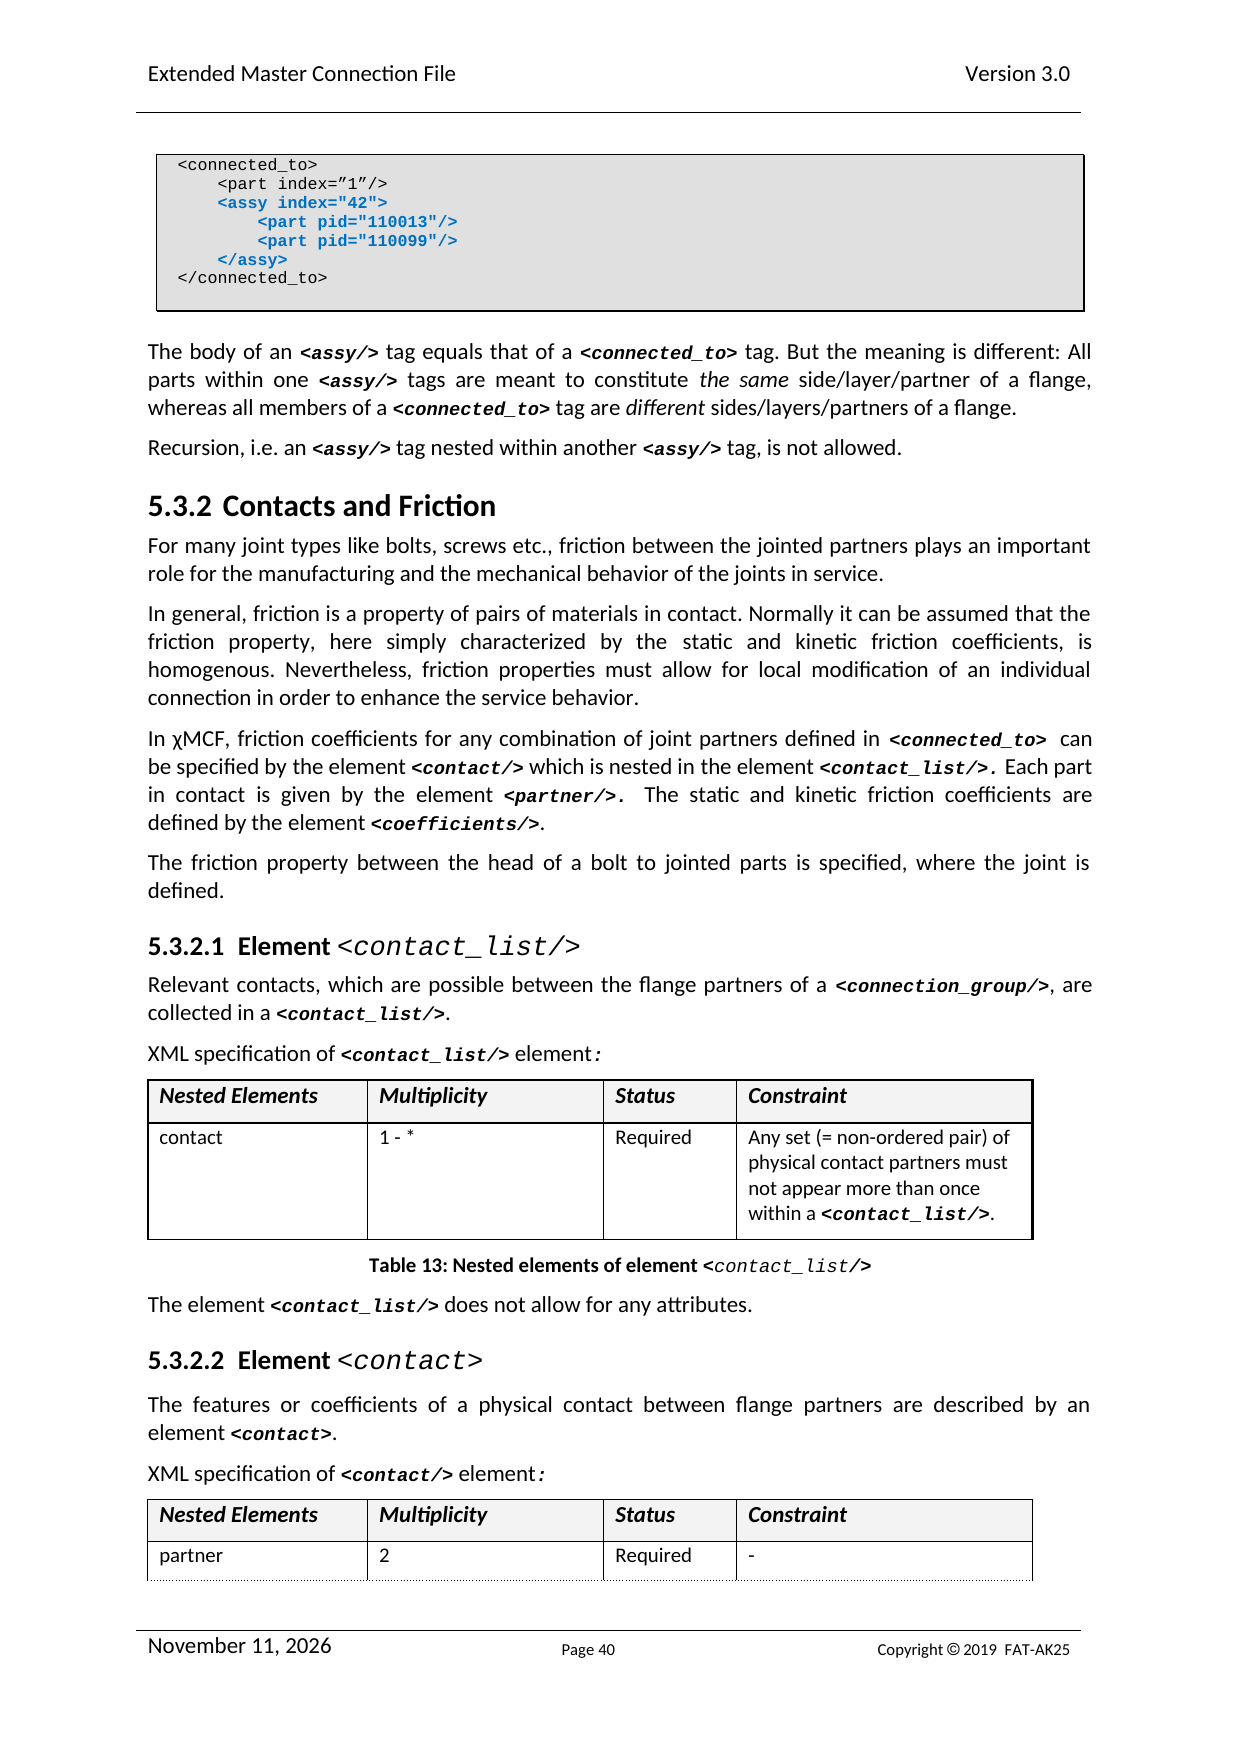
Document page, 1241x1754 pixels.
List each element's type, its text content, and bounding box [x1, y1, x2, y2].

text The friction property between the head of a bolt to jointed parts is specified, where the joint is defined. [148, 848, 1092, 904]
text </connected_to> [157, 267, 1083, 286]
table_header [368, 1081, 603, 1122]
text <part pid="110099"/> [157, 229, 1083, 248]
text <connected_to> [157, 155, 1083, 172]
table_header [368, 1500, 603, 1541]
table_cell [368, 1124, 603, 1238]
text Table 13: Nested elements of element <contact_list/> [148, 1252, 1092, 1278]
text XML specification of <contact_list/> element: [148, 1039, 1092, 1067]
text For many joint types like bolts, screws etc., friction between the jointed partners plays an important role for the manufacturing and the mechanical behavior of the joints in service. [148, 531, 1092, 587]
subtitle Contacts and Friction [148, 486, 1092, 524]
text XML specification of <contact/> element: [148, 1459, 1092, 1487]
text The body of an <assy/> tag equals that of a <connected_to> tag. But the meaning is different: All parts within one <assy/> tags are meant to constitute the same side/layer/partner of a flange, whereas all members of a <connected_to> tag are different sides/layers/partners of a flange. [148, 337, 1092, 421]
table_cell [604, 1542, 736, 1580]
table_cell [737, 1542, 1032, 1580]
text <part index=”1”/> [157, 172, 1083, 191]
text The features or coefficients of a physical contact between flange partners are described by an element <contact>. [148, 1390, 1092, 1446]
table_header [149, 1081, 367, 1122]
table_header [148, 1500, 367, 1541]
subtitle Element <contact_list/> [148, 929, 1092, 964]
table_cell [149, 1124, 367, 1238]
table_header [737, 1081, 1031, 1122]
subtitle Element <contact> [148, 1343, 1092, 1378]
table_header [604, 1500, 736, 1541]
text <assy index="42"> [157, 191, 1083, 210]
text In χMCF, friction coefficients for any combination of joint partners defined in <connected_to> can be specified by the element <contact/> which is nested in the element <contact_list/>. Each part in contact is given by the element <partner/>. The static and kinetic friction coefficients are defined by the element <coefficients/>. [148, 724, 1092, 836]
text In general, friction is a property of pairs of materials in contact. Normally it can be assumed that the friction property, here simply characterized by the static and kinetic friction coefficients, is homogenous. Nevertheless, friction properties must allow for local modification of an individual connection in order to enhance the service behavior. [148, 599, 1092, 711]
text Recursion, i.e. an <assy/> tag nested within another <assy/> tag, is not allowed. [148, 433, 1092, 461]
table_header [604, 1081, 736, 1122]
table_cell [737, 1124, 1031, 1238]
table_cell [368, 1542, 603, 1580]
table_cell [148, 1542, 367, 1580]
text Relevant contacts, which are possible between the flange partners of a <connection_group/>, are collected in a <contact_list/>. [148, 970, 1092, 1026]
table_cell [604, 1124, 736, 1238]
text </assy> [157, 248, 1083, 267]
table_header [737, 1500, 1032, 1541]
text The element <contact_list/> does not allow for any attributes. [148, 1290, 1092, 1318]
text <part pid="110013"/> [157, 210, 1083, 229]
